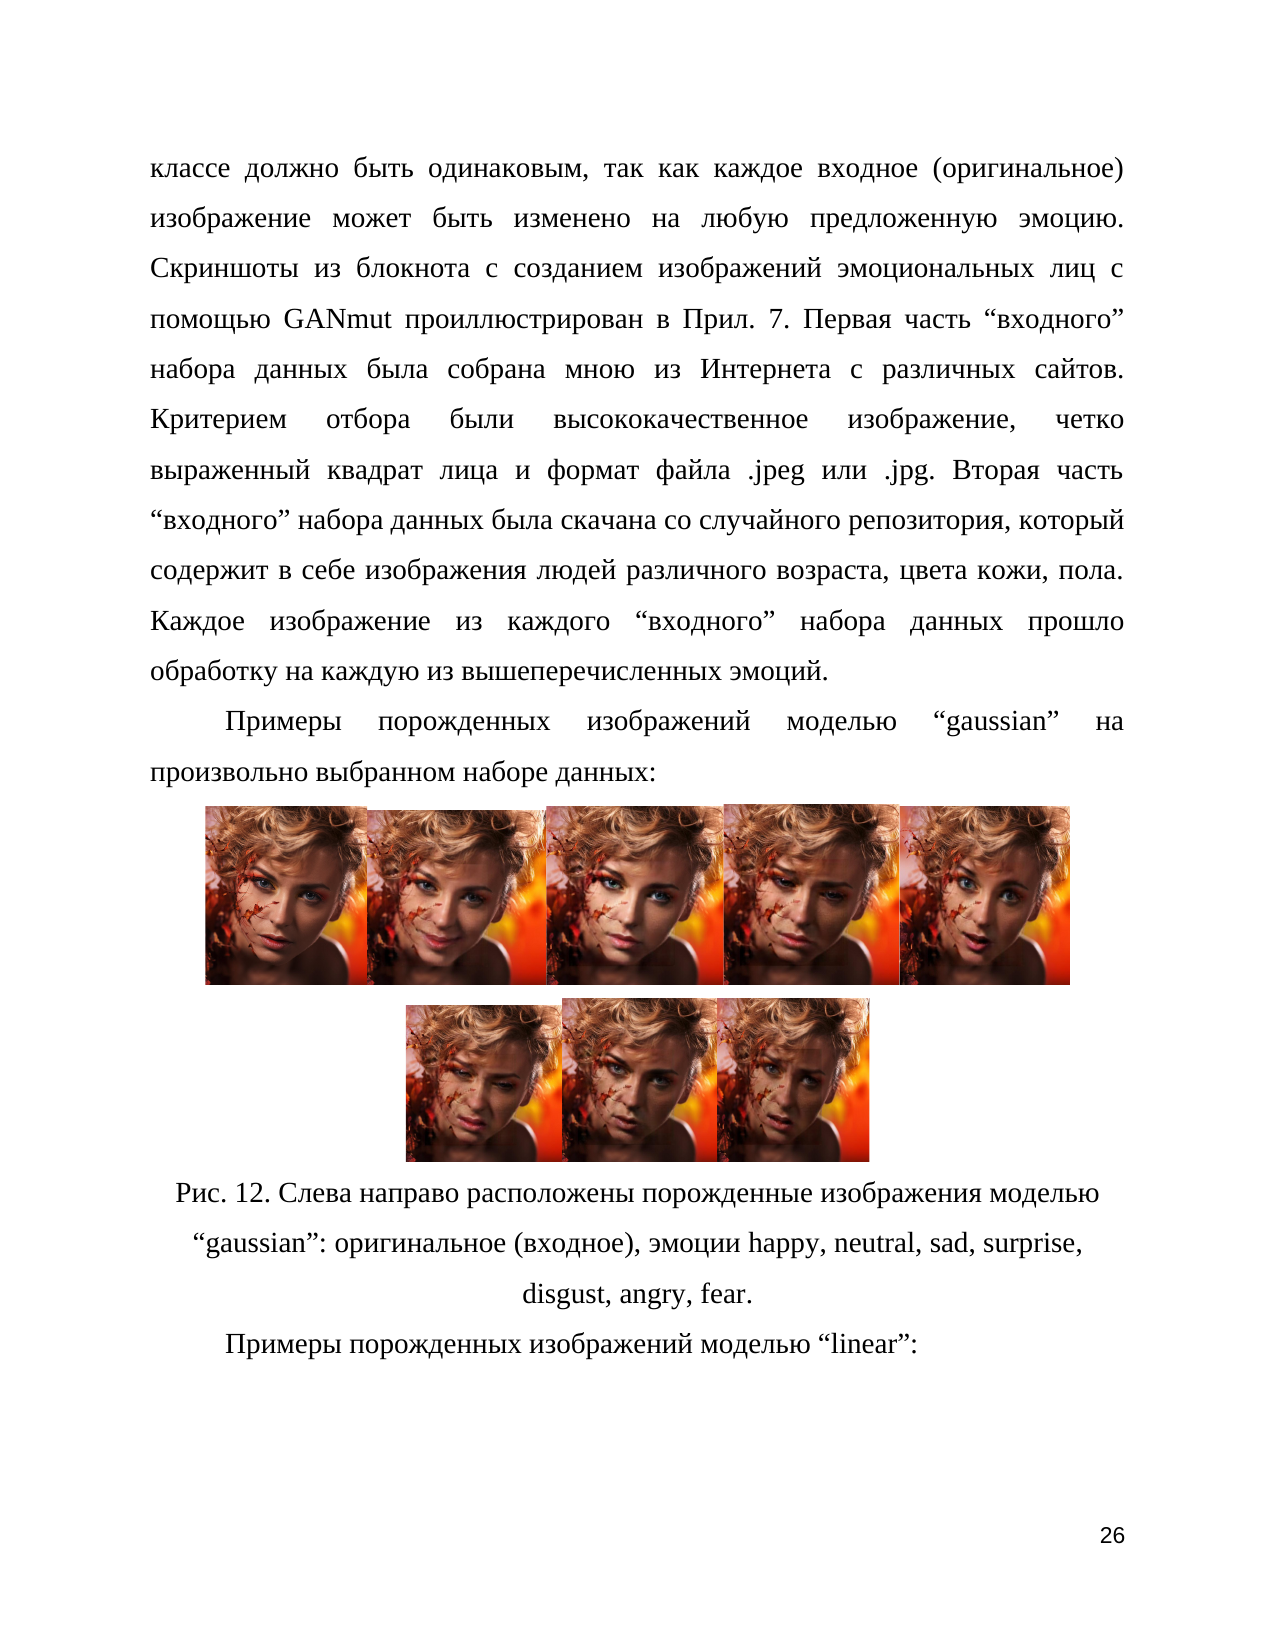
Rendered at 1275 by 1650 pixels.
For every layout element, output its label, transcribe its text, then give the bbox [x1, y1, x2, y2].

picture [405, 998, 870, 1162]
text Примеры порожденных изображений моделью “linear”: [150, 1326, 1125, 1359]
picture [205, 804, 1070, 985]
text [150, 150, 1125, 687]
text Рис. 12. Слева направо расположены порожденные изображения моделью “gaussian”: оригинальное (входное), эмоции happy, neutral, sad, surprise, disgust, angry, fear. [150, 1175, 1125, 1309]
text Примеры порожденных изображений моделью “gaussian” на произвольно выбранном наборе данных: [150, 703, 1125, 787]
